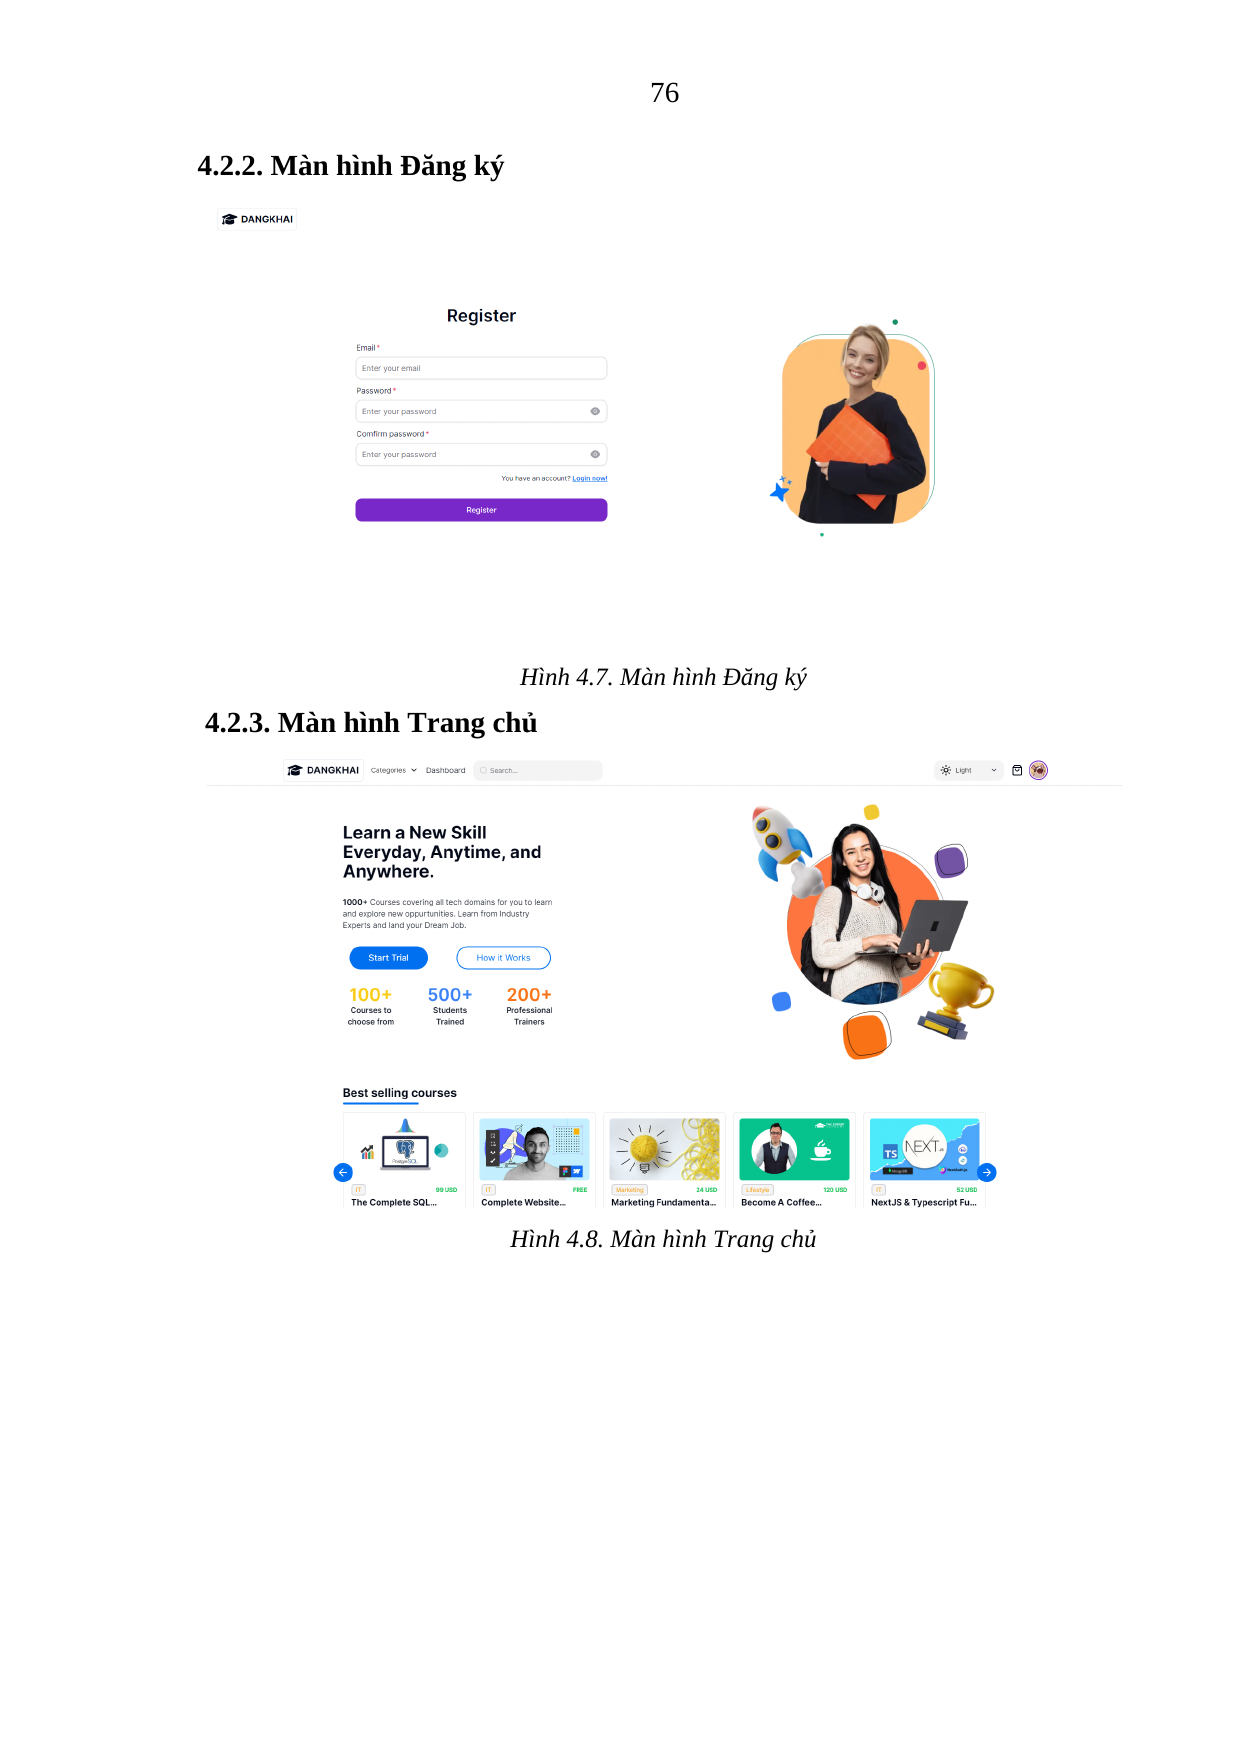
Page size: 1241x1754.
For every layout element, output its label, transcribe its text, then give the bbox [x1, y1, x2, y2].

picture [206, 755, 1123, 1208]
subtitle 4.2.3. Màn hình Trang chủ [197, 705, 1122, 739]
text Hình 4.8. Màn hình Trang chủ [207, 1224, 1122, 1253]
text Hình 4.7. Màn hình Đăng ký [207, 662, 1122, 691]
picture [206, 198, 1123, 646]
subtitle 4.2.2. Màn hình Đăng ký [197, 148, 1122, 181]
